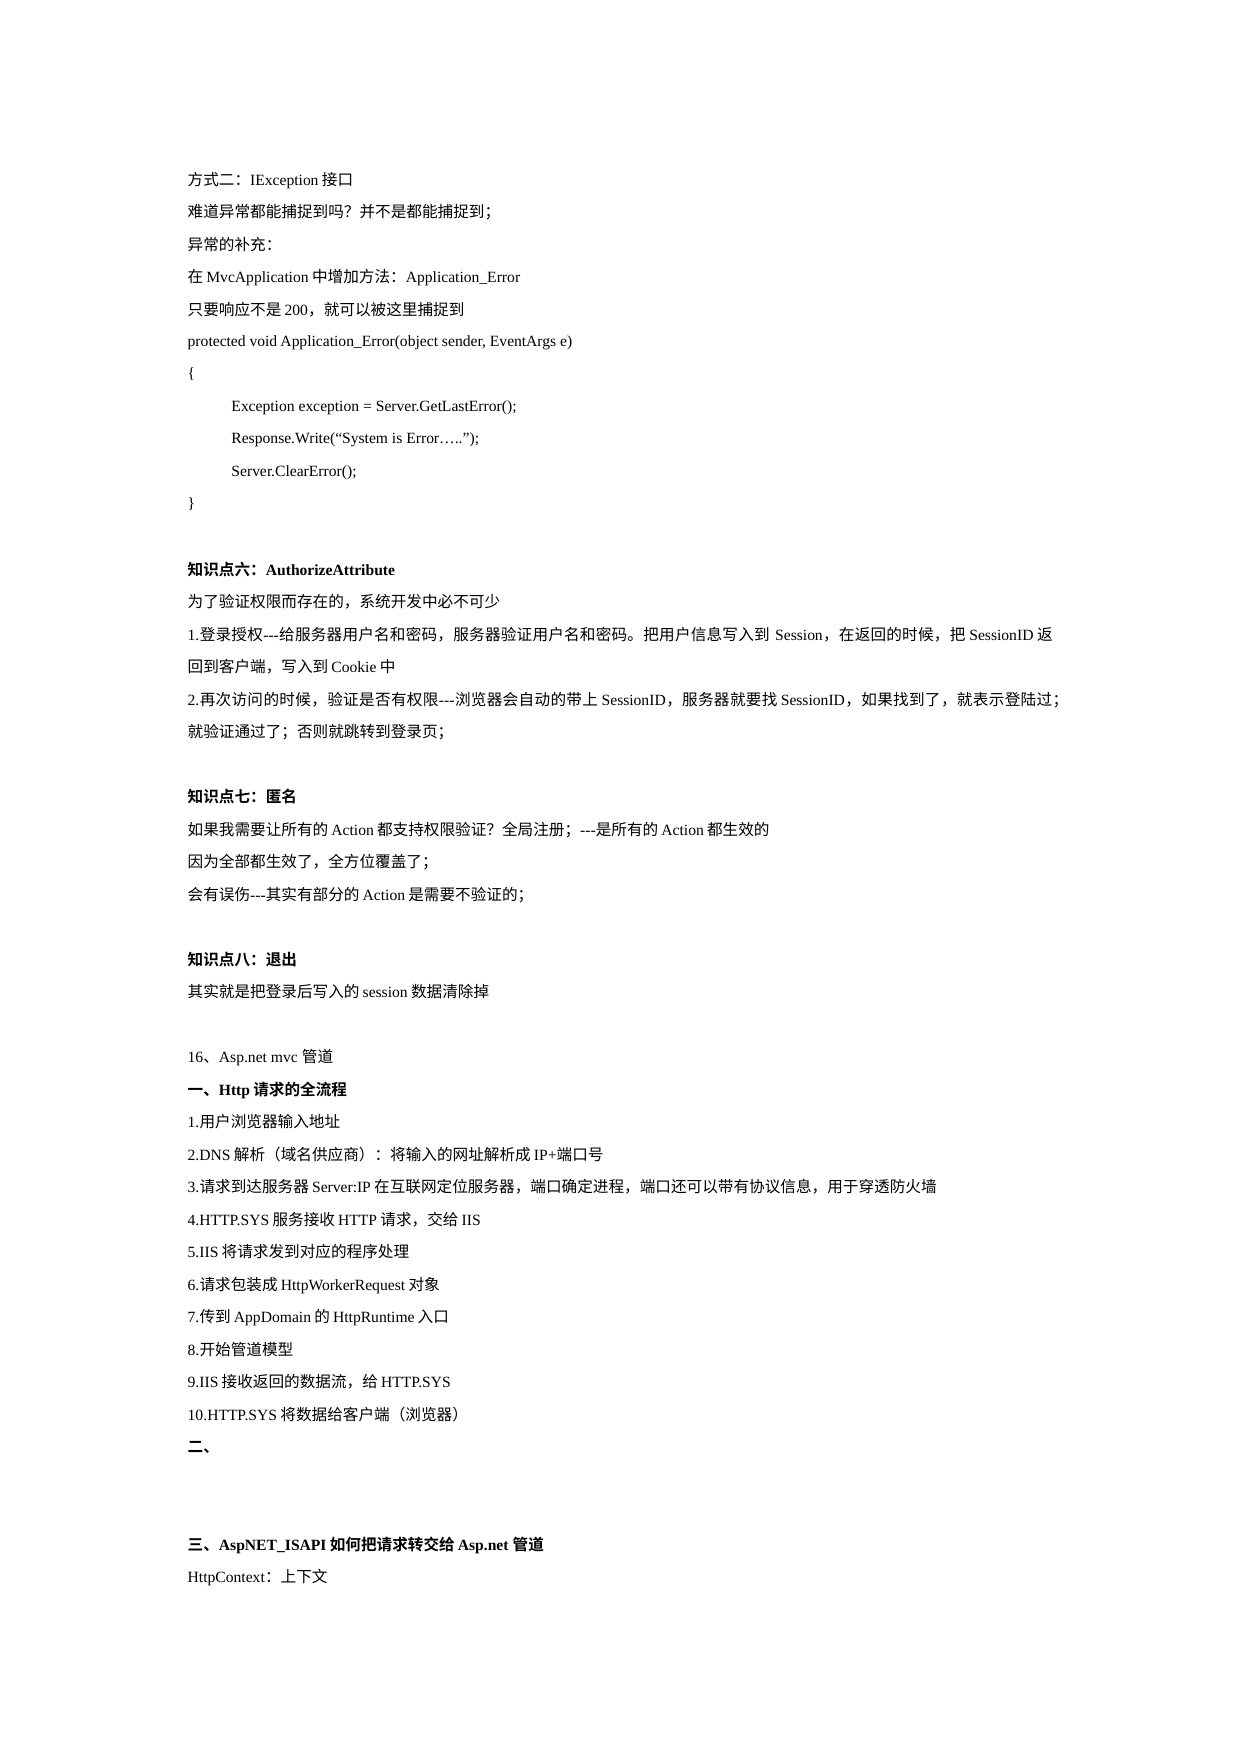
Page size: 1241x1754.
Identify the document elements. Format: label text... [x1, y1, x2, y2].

text 2.再次访问的时候，验证是否有权限---浏览器会自动的带上SessionID，服务器就要找SessionID，如果找到了，就表示登陆过；就验证通过了；否则就跳转到登录页； [187, 682, 1053, 747]
text 16、Asp.net mvc 管道 [187, 1039, 1053, 1072]
text Exception exception = Server.GetLastError(); [187, 389, 1053, 422]
text Response.Write(“System is Error…..”); [187, 422, 1053, 454]
text 知识点八：退出 [187, 942, 1053, 974]
text 难道异常都能捕捉到吗？并不是都能捕捉到； [187, 194, 1053, 227]
text 在MvcApplication中增加方法：Application_Error [187, 259, 1053, 292]
text 7.传到AppDomain的HttpRuntime入口 [187, 1299, 1053, 1332]
text 方式二：IException接口 [187, 162, 1053, 194]
text { [187, 357, 1053, 389]
text 6.请求包装成HttpWorkerRequest对象 [187, 1267, 1053, 1299]
text 8.开始管道模型 [187, 1332, 1053, 1364]
text protected void Application_Error(object sender, EventArgs e) [187, 324, 1053, 357]
text 3.请求到达服务器Server:IP在互联网定位服务器，端口确定进程，端口还可以带有协议信息，用于穿透防火墙 [187, 1169, 1053, 1202]
text 5.IIS将请求发到对应的程序处理 [187, 1234, 1053, 1267]
text 知识点六：AuthorizeAttribute [187, 552, 1053, 584]
text Server.ClearError(); [187, 454, 1053, 487]
text 如果我需要让所有的Action都支持权限验证？全局注册；---是所有的Action都生效的 [187, 812, 1053, 844]
text HttpContext：上下文 [187, 1559, 1053, 1592]
text 9.IIS接收返回的数据流，给HTTP.SYS [187, 1364, 1053, 1397]
text } [187, 487, 1053, 519]
text 10.HTTP.SYS将数据给客户端（浏览器） [187, 1397, 1053, 1429]
text 因为全部都生效了，全方位覆盖了； [187, 844, 1053, 877]
text 二、 [187, 1429, 1053, 1462]
text 异常的补充： [187, 227, 1053, 259]
text 2.DNS解析（域名供应商）：将输入的网址解析成IP+端口号 [187, 1137, 1053, 1169]
text 为了验证权限而存在的，系统开发中必不可少 [187, 584, 1053, 617]
text 知识点七：匿名 [187, 779, 1053, 812]
text 一、Http请求的全流程 [187, 1072, 1053, 1104]
text 1.用户浏览器输入地址 [187, 1104, 1053, 1137]
text 只要响应不是200，就可以被这里捕捉到 [187, 292, 1053, 324]
text 4.HTTP.SYS服务接收HTTP请求，交给IIS [187, 1202, 1053, 1234]
text 会有误伤---其实有部分的Action是需要不验证的； [187, 877, 1053, 909]
text 三、AspNET_ISAPI如何把请求转交给Asp.net 管道 [187, 1527, 1053, 1559]
text 其实就是把登录后写入的session数据清除掉 [187, 974, 1053, 1007]
text 1.登录授权---给服务器用户名和密码，服务器验证用户名和密码。把用户信息写入到Session，在返回的时候，把SessionID返回到客户端，写入到Cookie中 [187, 617, 1053, 682]
